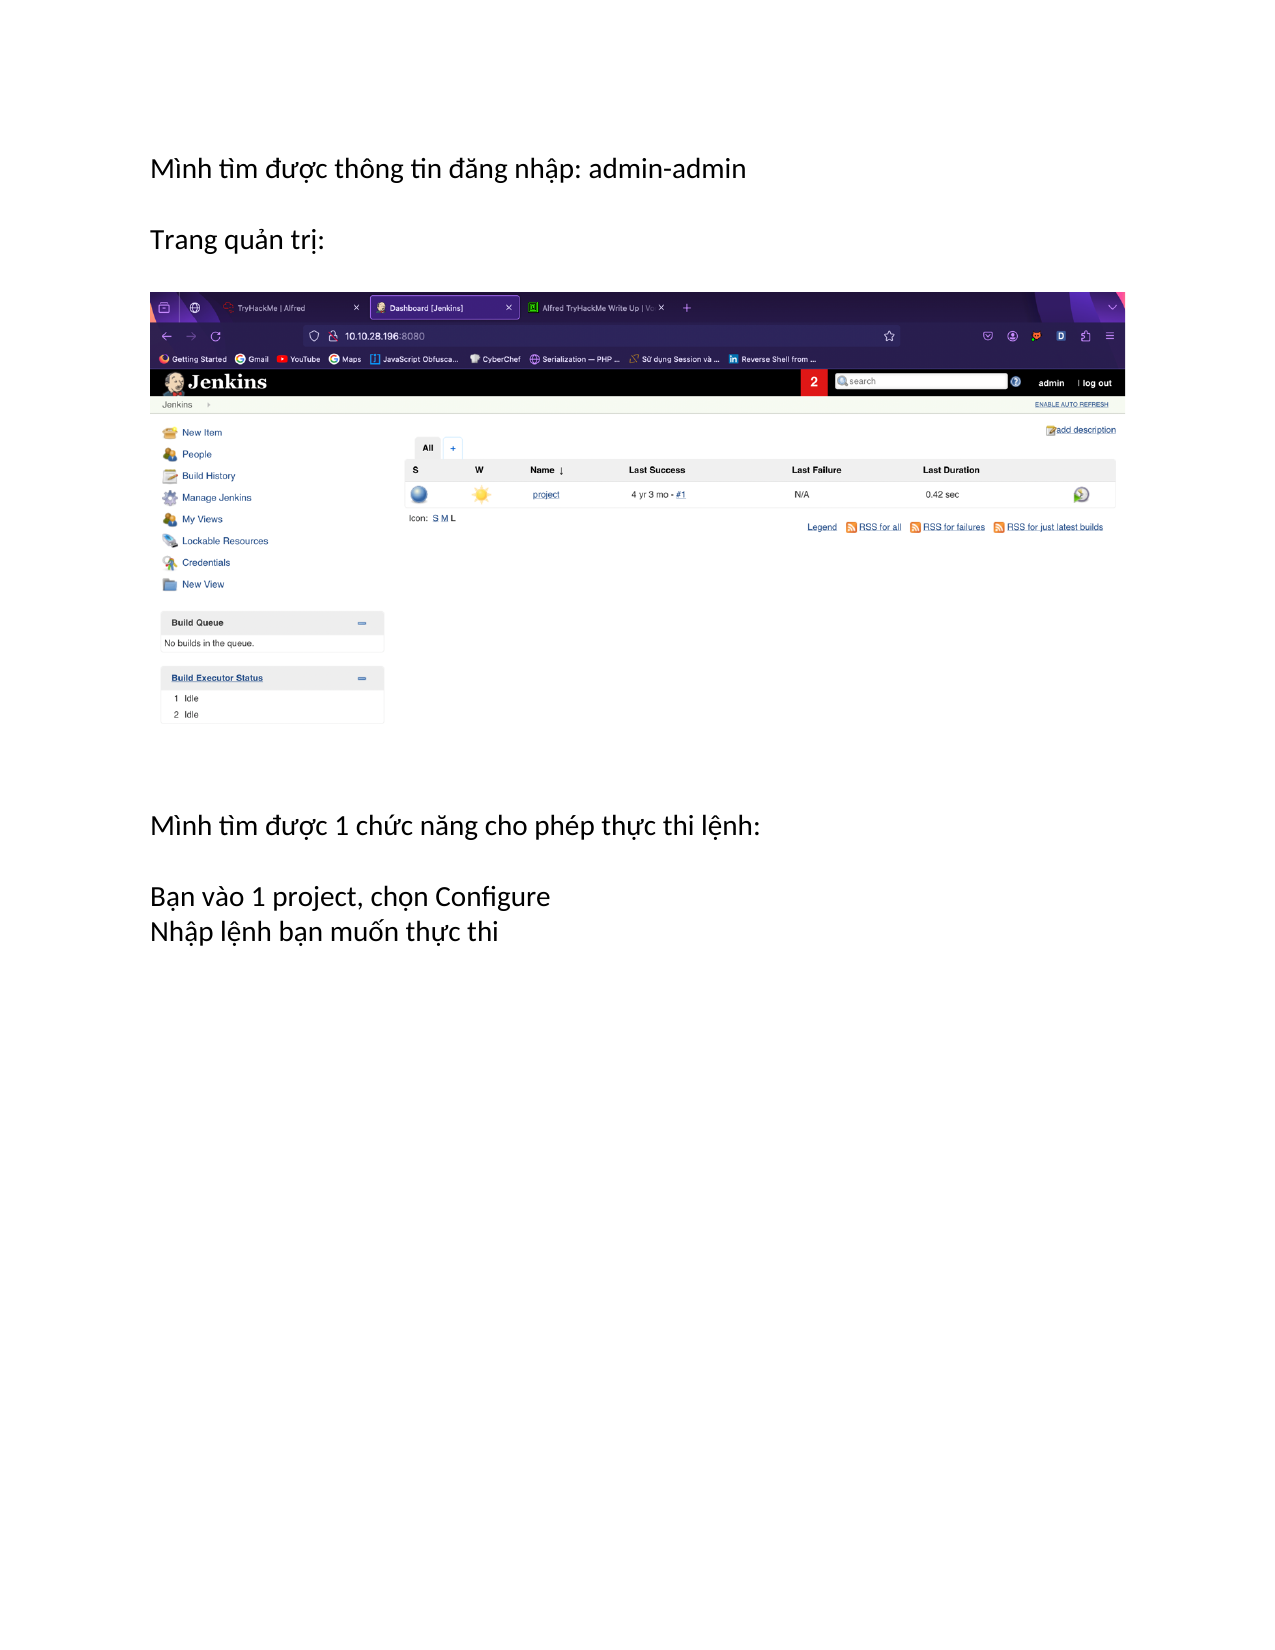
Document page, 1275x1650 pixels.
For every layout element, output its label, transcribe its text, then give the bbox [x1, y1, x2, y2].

picture [150, 292, 1125, 771]
text Mình tìm được 1 chức năng cho phép thực thi lệnh: [150, 807, 1125, 842]
text Nhập lệnh bạn muốn thực thi [150, 913, 1125, 949]
text Mình tìm được thông tin đăng nhập: admin-admin [150, 150, 1125, 186]
text Trang quản trị: [150, 221, 1125, 257]
text Bạn vào 1 project, chọn Configure [150, 878, 1125, 913]
